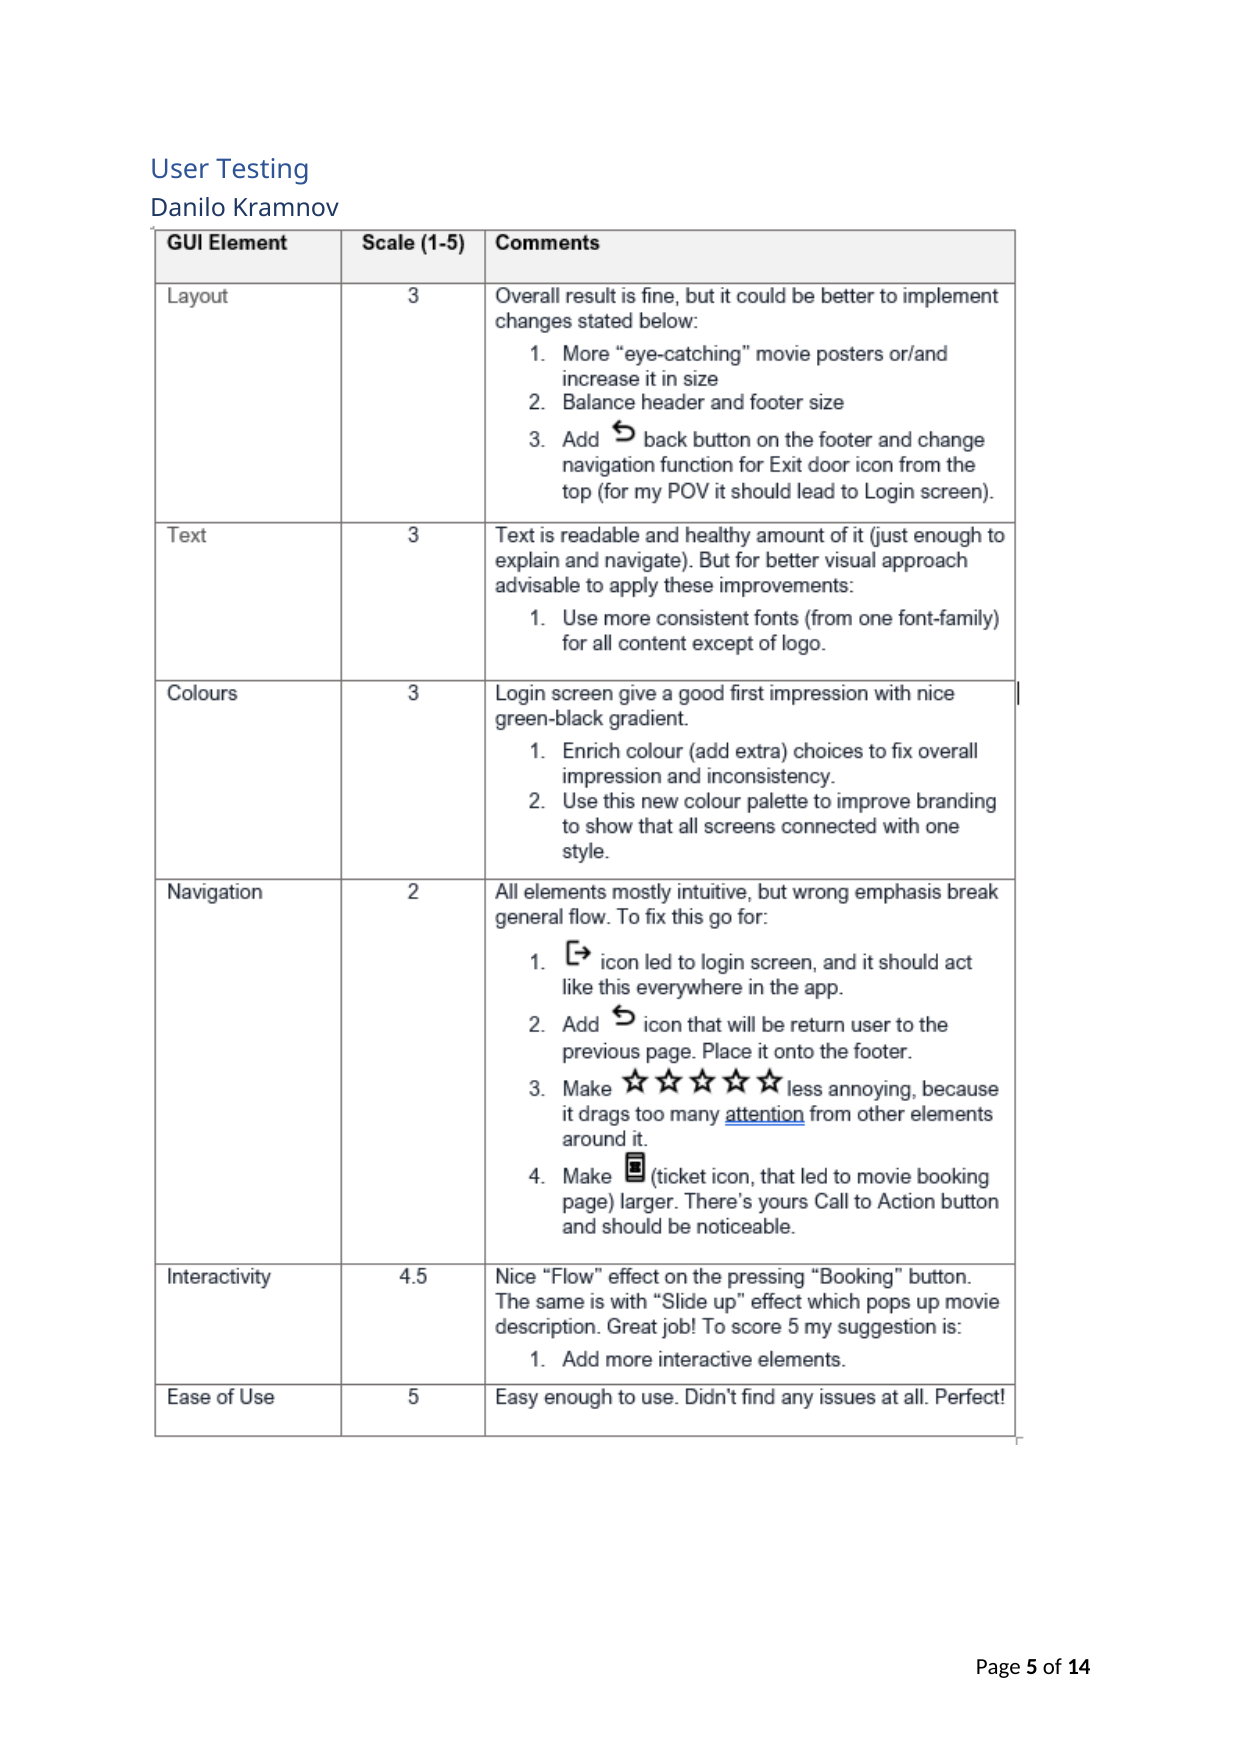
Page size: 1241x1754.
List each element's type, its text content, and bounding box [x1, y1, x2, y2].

subtitle User Testing [150, 150, 1090, 187]
picture [150, 226, 1024, 1445]
